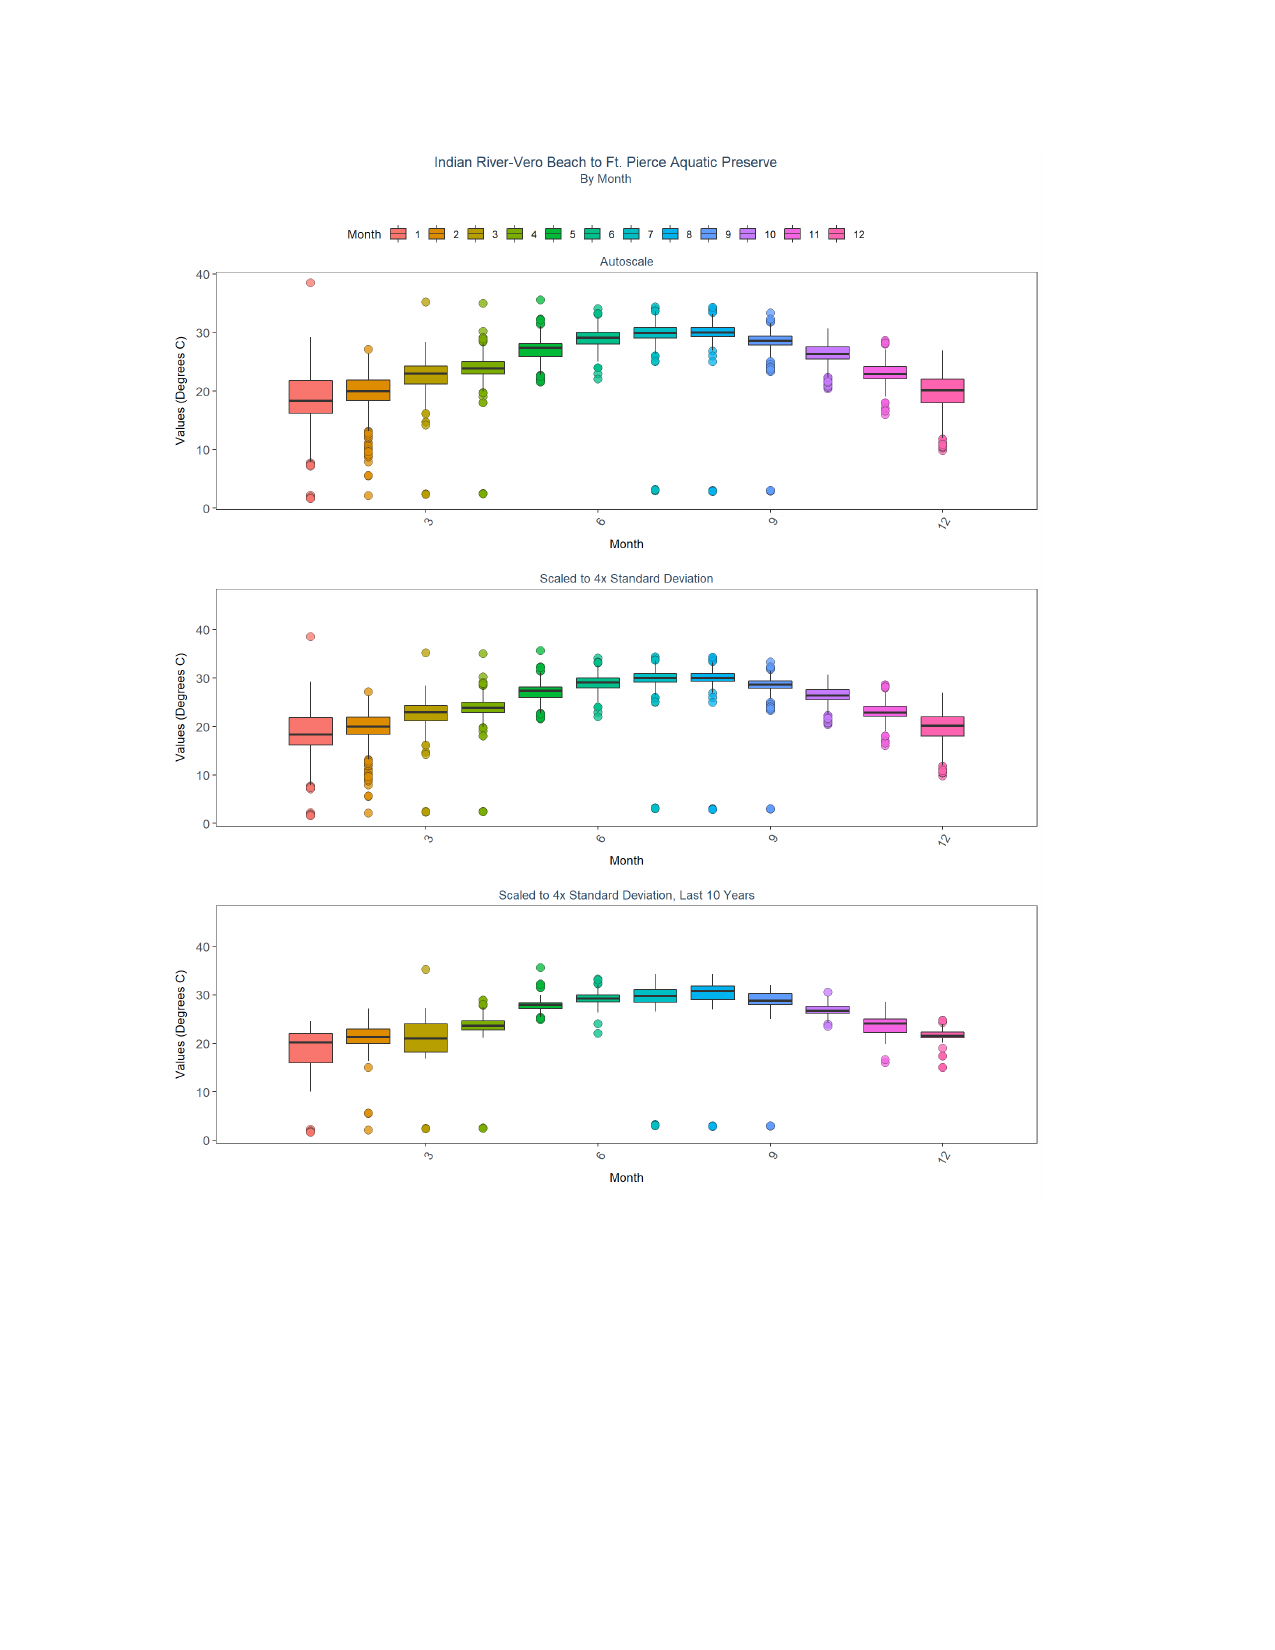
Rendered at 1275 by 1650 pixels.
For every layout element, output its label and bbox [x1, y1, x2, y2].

picture [168, 150, 1044, 1200]
